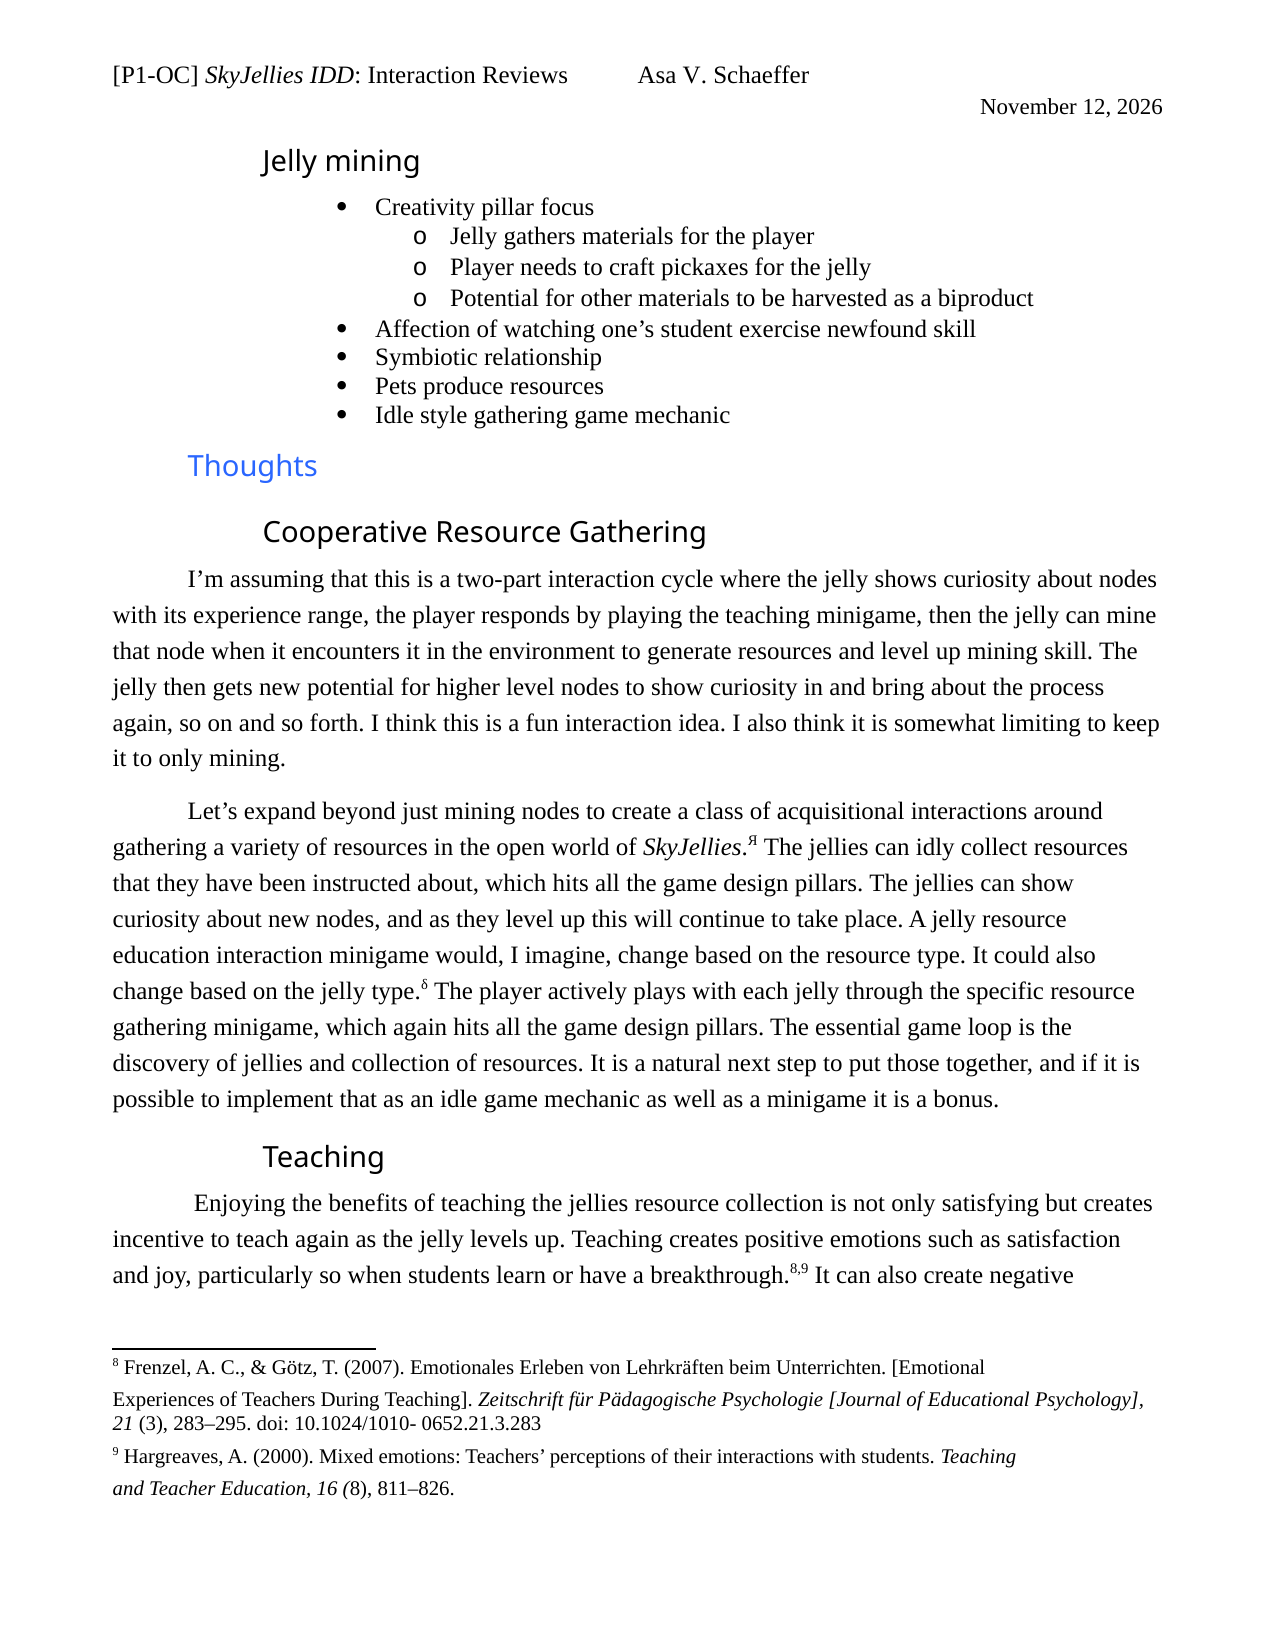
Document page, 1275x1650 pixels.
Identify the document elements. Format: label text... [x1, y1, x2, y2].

list Creativity pillar focus [337, 192, 1162, 221]
text Let’s expand beyond just mining nodes to create a class of acquisitional interactions around gathering a variety of resources in the open world of SkyJellies.Я The jellies can idly collect resources that they have been instructed about, which hits all the game design pillars. The jellies can show curiosity about new nodes, and as they level up this will continue to take place. A jelly resource education interaction minigame would, I imagine, change based on the resource type. It could also change based on the jelly type.δ The player actively plays with each jelly through the specific resource gathering minigame, which again hits all the game design pillars. The essential game loop is the discovery of jellies and collection of resources. It is a natural next step to put those together, and if it is possible to implement that as an idle game mechanic as well as a minigame it is a bonus. [112, 796, 1162, 1112]
list Jelly gathers materials for the player [412, 221, 1162, 252]
list Symbiotic relationship [337, 342, 1162, 371]
subtitle Thoughts [187, 445, 1162, 485]
list Affection of watching one’s student exercise newfound skill [337, 314, 1162, 342]
subtitle Teaching [262, 1136, 1162, 1176]
list Player needs to craft pickaxes for the jelly [412, 252, 1162, 283]
list Idle style gathering game mechanic [337, 400, 1162, 429]
subtitle Cooperative Resource Gathering [262, 512, 1162, 551]
list Potential for other materials to be harvested as a biproduct [412, 283, 1162, 314]
text I’m assuming that this is a two-part interaction cycle where the jelly shows curiosity about nodes with its experience range, the player responds by playing the teaching minigame, then the jelly can mine that node when it encounters it in the environment to generate resources and level up mining skill. The jelly then gets new potential for higher level nodes to show curiosity in and bring about the process again, so on and so forth. I think this is a fun interaction idea. I also think it is somewhat limiting to keep it to only mining. [112, 564, 1162, 772]
subtitle Jelly mining [262, 140, 1162, 180]
list Pets produce resources [337, 371, 1162, 400]
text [112, 1188, 1162, 1289]
